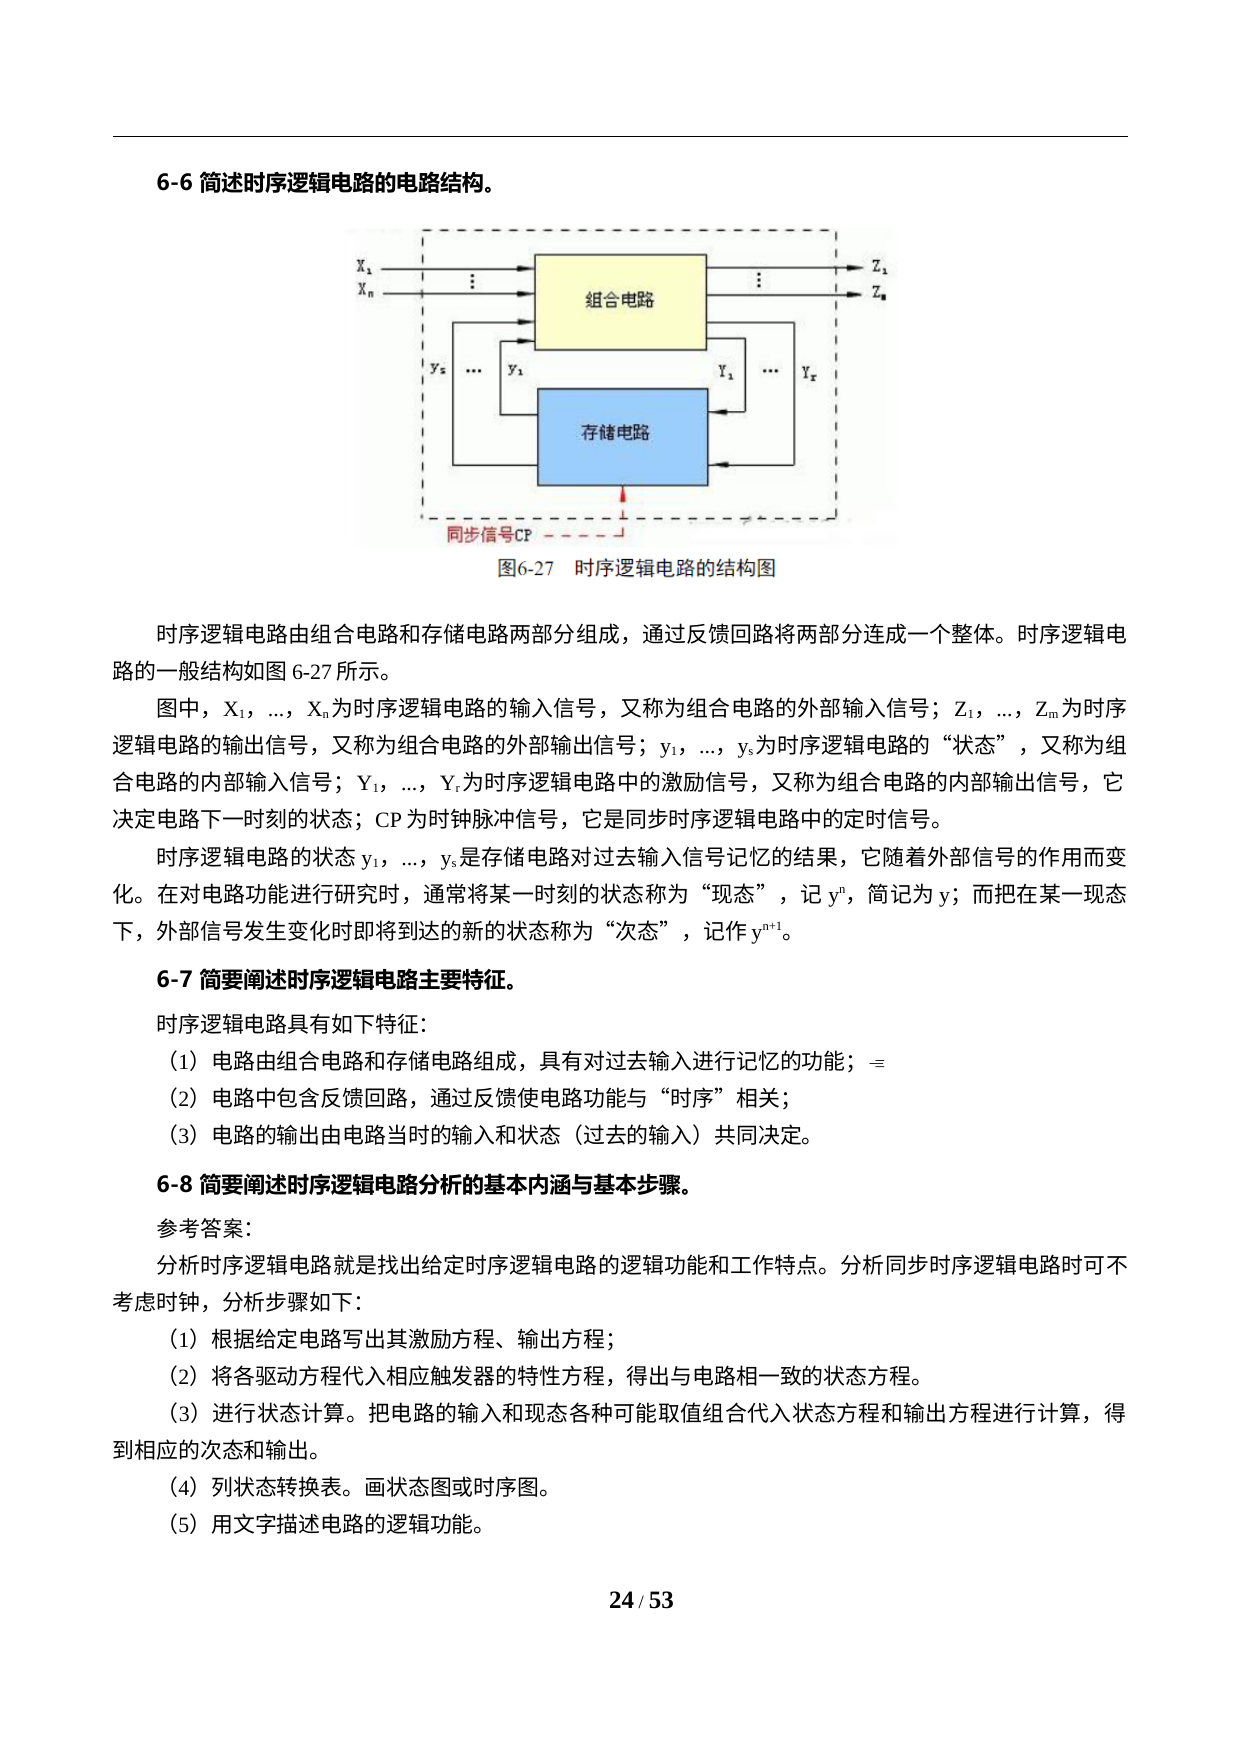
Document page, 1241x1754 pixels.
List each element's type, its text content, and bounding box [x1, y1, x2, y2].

subtitle 6-6 简述时序逻辑电路的电路结构。 [112, 163, 1128, 200]
text （2）电路中包含反馈回路，通过反馈使电路功能与“时序”相关； [112, 1078, 1128, 1115]
text （1）根据给定电路写出其激励方程、输出方程； [112, 1319, 1128, 1356]
text 参考答案： [112, 1208, 1128, 1245]
text （3）进行状态计算。把电路的输入和现态各种可能取值组合代入状态方程和输出方程进行计算，得到相应的次态和输出。 [112, 1393, 1128, 1468]
text 分析时序逻辑电路就是找出给定时序逻辑电路的逻辑功能和工作特点。分析同步时序逻辑电路时可不考虑时钟，分析步骤如下： [112, 1245, 1128, 1319]
text 图中，X1，...，Xn为时序逻辑电路的输入信号，又称为组合电路的外部输入信号；Z1，...，Zm为时序逻辑电路的输出信号，又称为组合电路的外部输出信号；y1，...，ys为时序逻辑电路的“状态”，又称为组合电路的内部输入信号；Y1，...，Yr为时序逻辑电路中的激励信号，又称为组合电路的内部输出信号，它决定电路下一时刻的状态；CP为时钟脉冲信号，它是同步时序逻辑电路中的定时信号。 [112, 688, 1128, 837]
picture [338, 206, 902, 587]
text 时序逻辑电路具有如下特征： [112, 1004, 1128, 1041]
text （2）将各驱动方程代入相应触发器的特性方程，得出与电路相一致的状态方程。 [112, 1356, 1128, 1393]
text （5）用文字描述电路的逻辑功能。 [112, 1505, 1128, 1542]
text （1）电路由组合电路和存储电路组成，具有对过去输入进行记忆的功能； [112, 1041, 1128, 1078]
subtitle 6-7 简要阐述时序逻辑电路主要特征。 [112, 961, 1128, 998]
text 时序逻辑电路的状态y1，...，ys是存储电路对过去输入信号记忆的结果，它随着外部信号的作用而变化。在对电路功能进行研究时，通常将某一时刻的状态称为“现态”，记yn，简记为y；而把在某一现态下，外部信号发生变化时即将到达的新的状态称为“次态”，记作yn+1。 [112, 837, 1128, 948]
text （4）列状态转换表。画状态图或时序图。 [112, 1468, 1128, 1505]
text （3）电路的输出由电路当时的输入和状态（过去的输入）共同决定。 [112, 1115, 1128, 1152]
text 时序逻辑电路由组合电路和存储电路两部分组成，通过反馈回路将两部分连成一个整体。时序逻辑电路的一般结构如图6-27所示。 [112, 614, 1128, 688]
subtitle 6-8 简要阐述时序逻辑电路分析的基本内涵与基本步骤。 [112, 1165, 1128, 1202]
